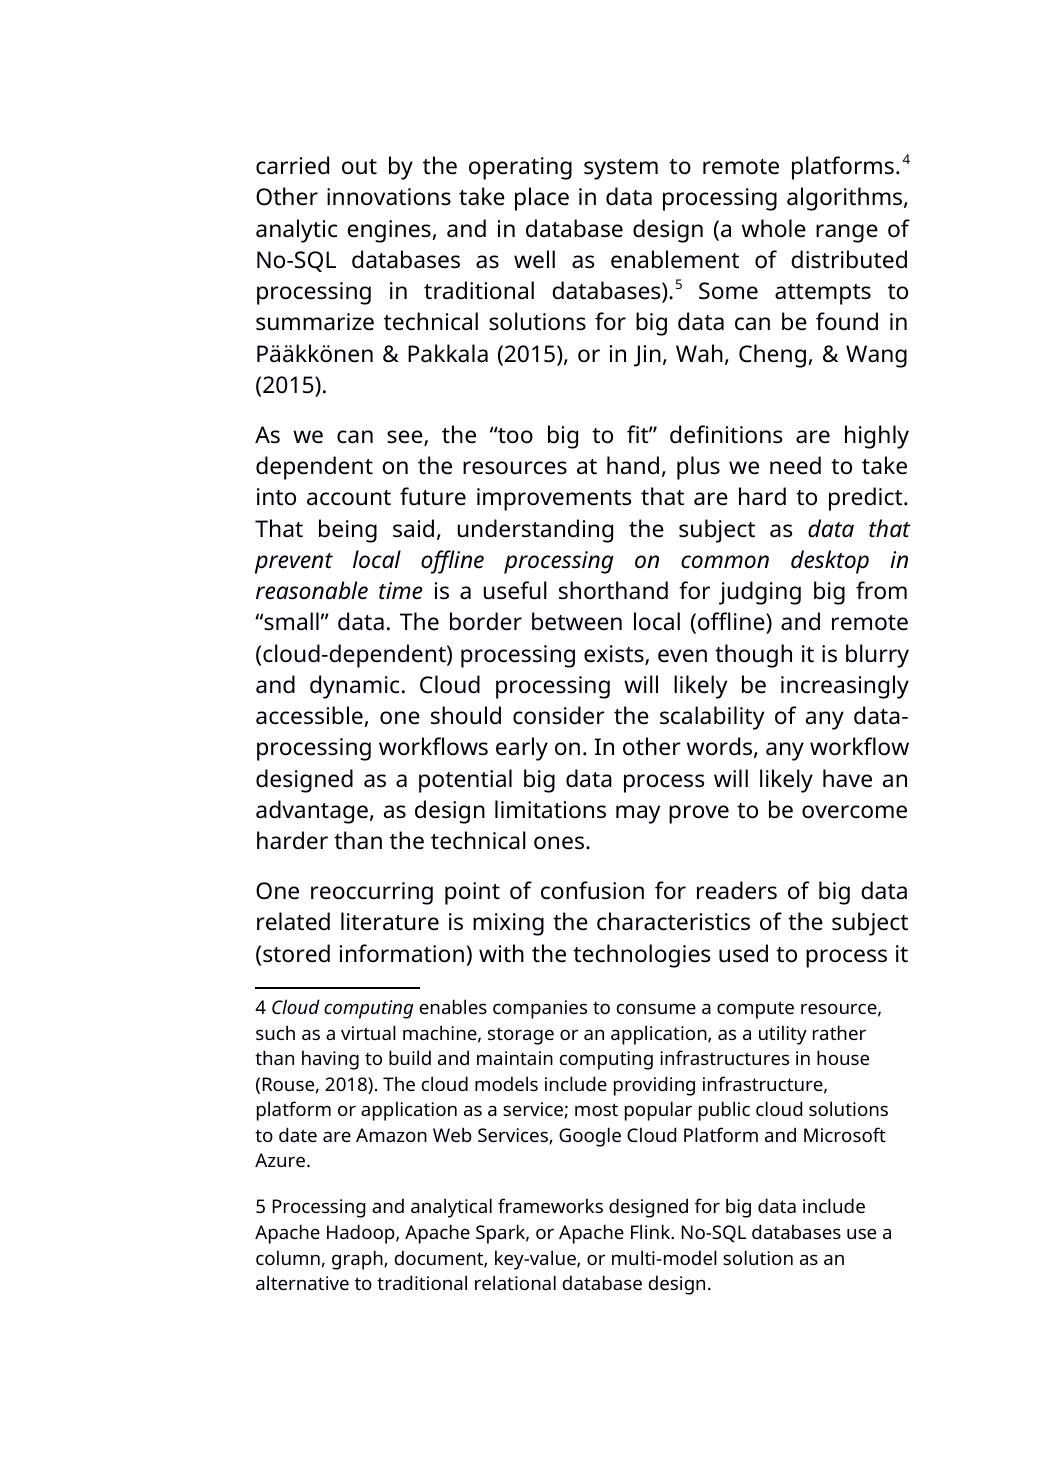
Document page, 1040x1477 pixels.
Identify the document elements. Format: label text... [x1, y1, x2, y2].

text As we can see, the “too big to fit” definitions are highly dependent on the resources at hand, plus we need to take into account future improvements that are hard to predict. That being said, understanding the subject as data that prevent local offline processing on common desktop in reasonable time is a useful shorthand for judging big from “small” data. The border between local (offline) and remote (cloud-dependent) processing exists, even though it is blurry and dynamic. Cloud processing will likely be increasingly accessible, one should consider the scalability of any data-processing workflows early on. In other words, any workflow designed as a potential big data process will likely have an advantage, as design limitations may prove to be overcome harder than the technical ones. [255, 419, 910, 856]
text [255, 150, 910, 400]
text One reoccurring point of confusion for readers of big data related literature is mixing the characteristics of the subject (stored information) with the technologies used to process it (storage, analytics, visualization, etc.). If this is a fallacy is debatable, depending on to what degree we consider digital data independent from the surrounding technical infrastructure. To illustrate the difference, compare the following two definitions. Fist by Gartner (2018a): [255, 875, 910, 969]
